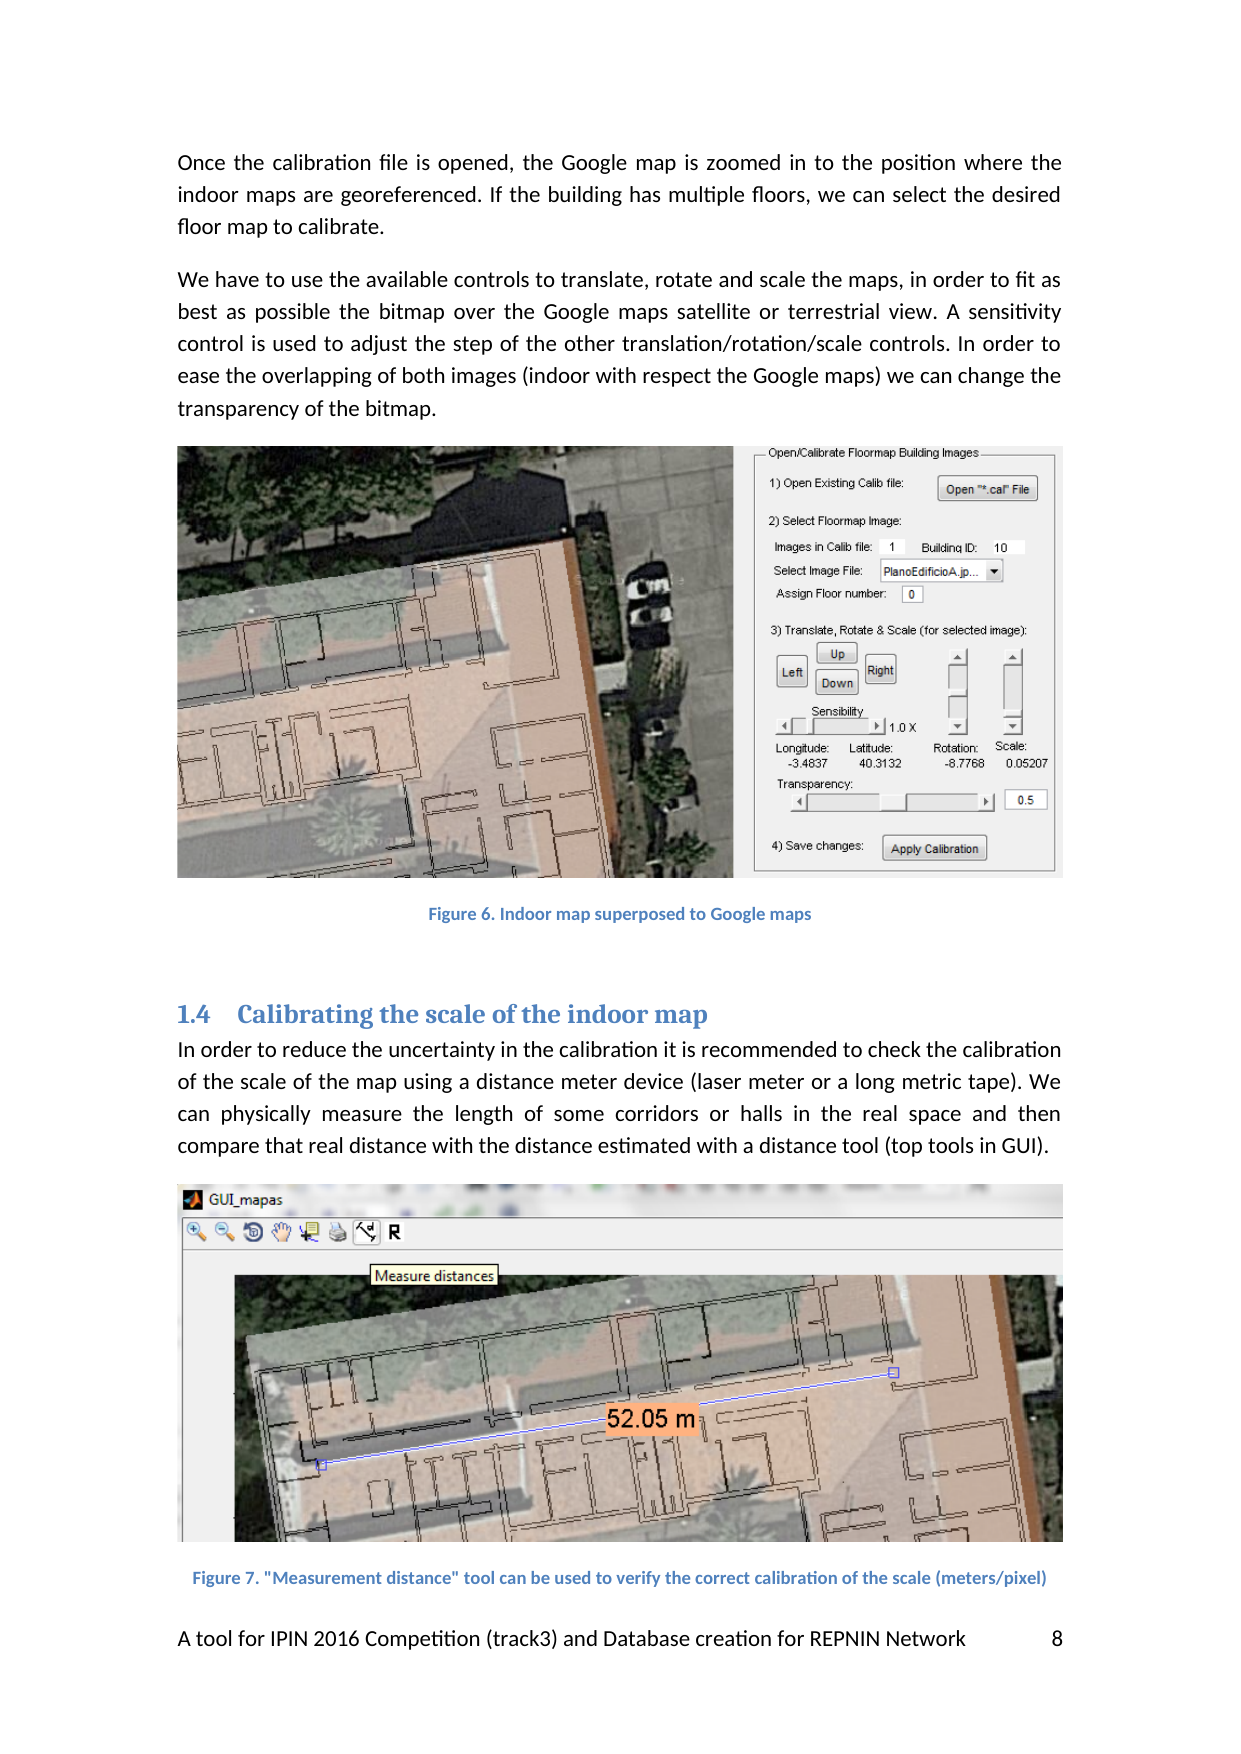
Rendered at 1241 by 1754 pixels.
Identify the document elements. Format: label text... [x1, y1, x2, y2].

subtitle Calibrating the scale of the indoor map [177, 999, 1063, 1030]
text Figure 6. Indoor map superposed to Google maps [177, 902, 1063, 925]
text We have to use the available controls to translate, rotate and scale the maps, in order to fit as best as possible the bitmap over the Google maps satellite or terrestrial view. A sensitivity control is used to adjust the step of the other translation/rotation/scale controls. In order to ease the overlapping of both images (indoor with respect the Google maps) we can change the transparency of the bitmap. [177, 265, 1063, 422]
picture [177, 446, 1063, 878]
text Once the calibration file is opened, the Google map is zoomed in to the position where the indoor maps are georeferenced. If the building has multiple floors, we can select the desired floor map to calibrate. [177, 148, 1063, 240]
text Figure 7. "Measurement distance" tool can be used to verify the correct calibration of the scale (meters/pixel) [177, 1566, 1063, 1589]
text In order to reduce the uncertainty in the calibration it is recommended to check the calibration of the scale of the map using a distance meter device (laser meter or a long metric tape). We can physically measure the length of some corridors or halls in the real space and then compare that real distance with the distance estimated with a distance tool (top tools in GUI). [177, 1035, 1063, 1159]
picture [177, 1184, 1063, 1542]
